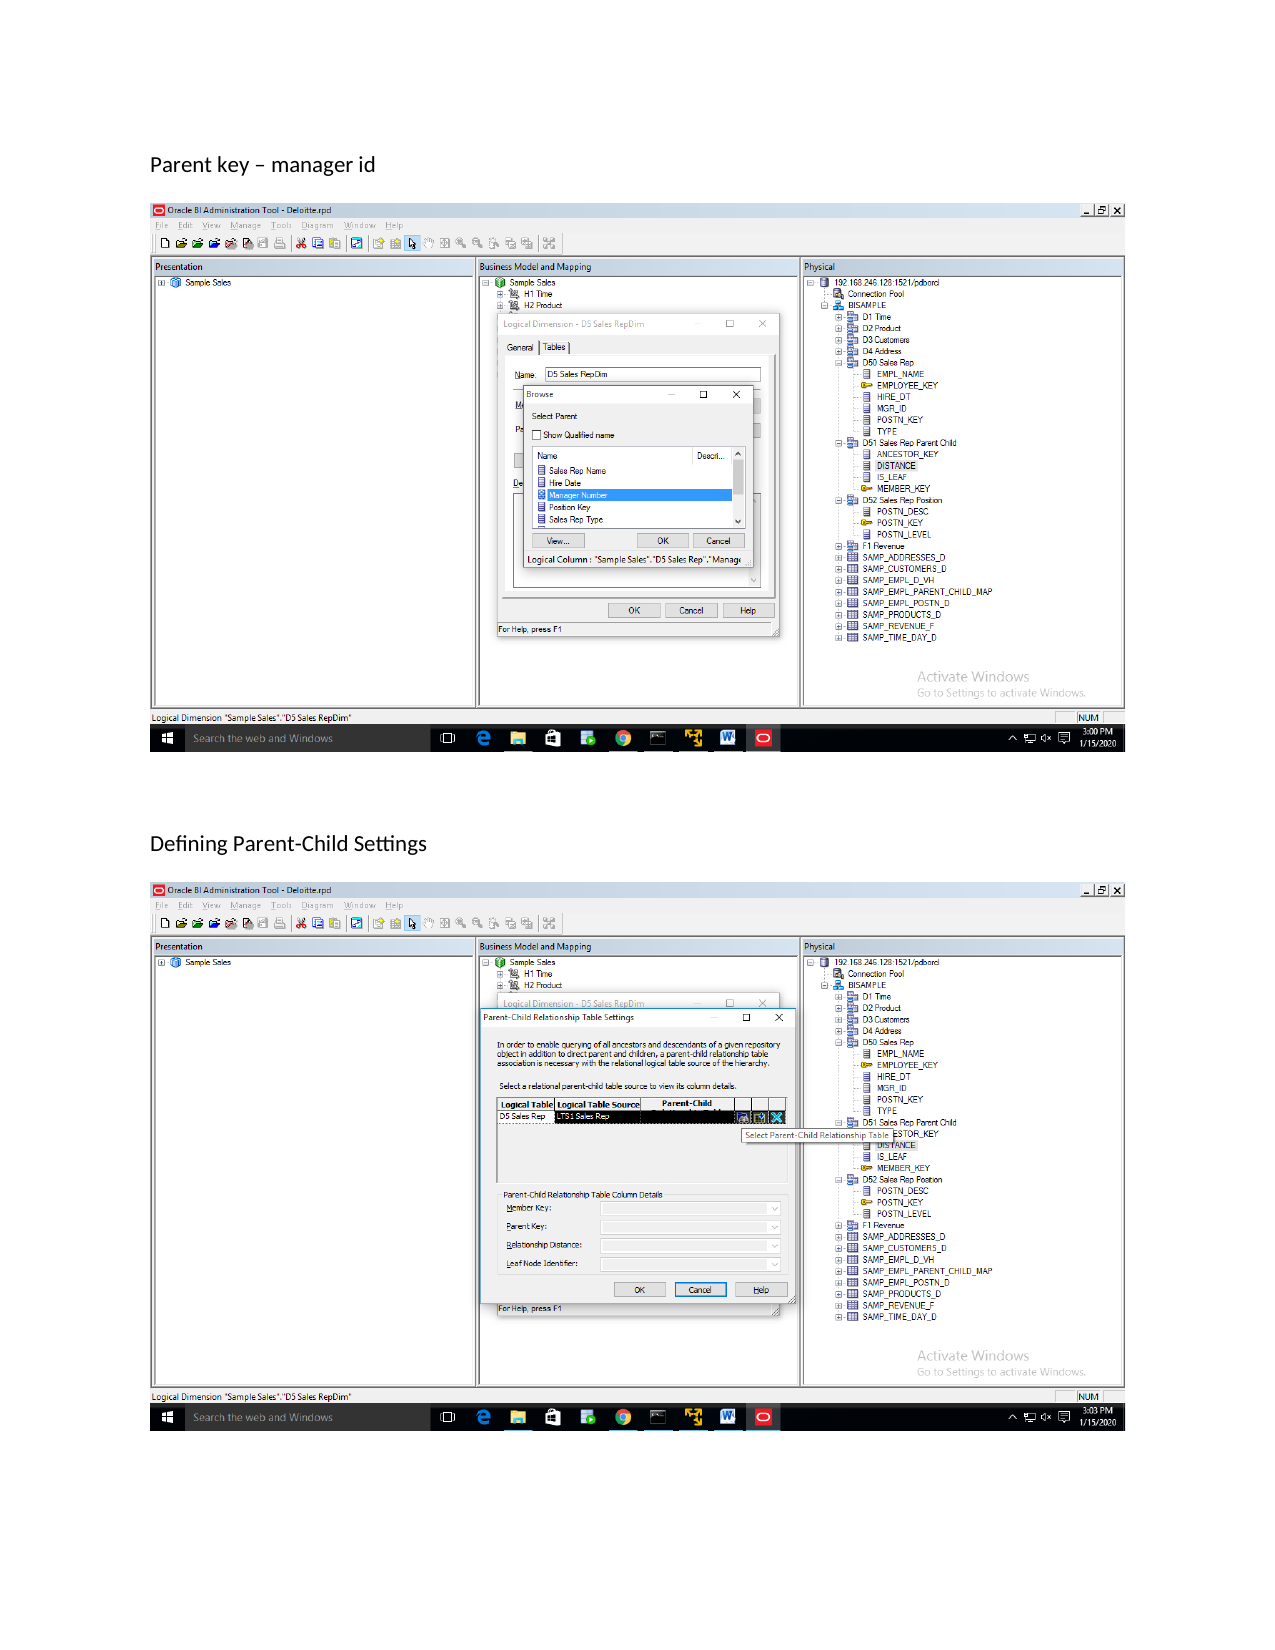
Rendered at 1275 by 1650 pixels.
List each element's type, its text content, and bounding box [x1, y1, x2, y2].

picture [150, 882, 1125, 1431]
text Defining Parent-Child Settings [150, 829, 1125, 857]
picture [150, 203, 1125, 752]
text Parent key – manager id [150, 150, 1125, 178]
